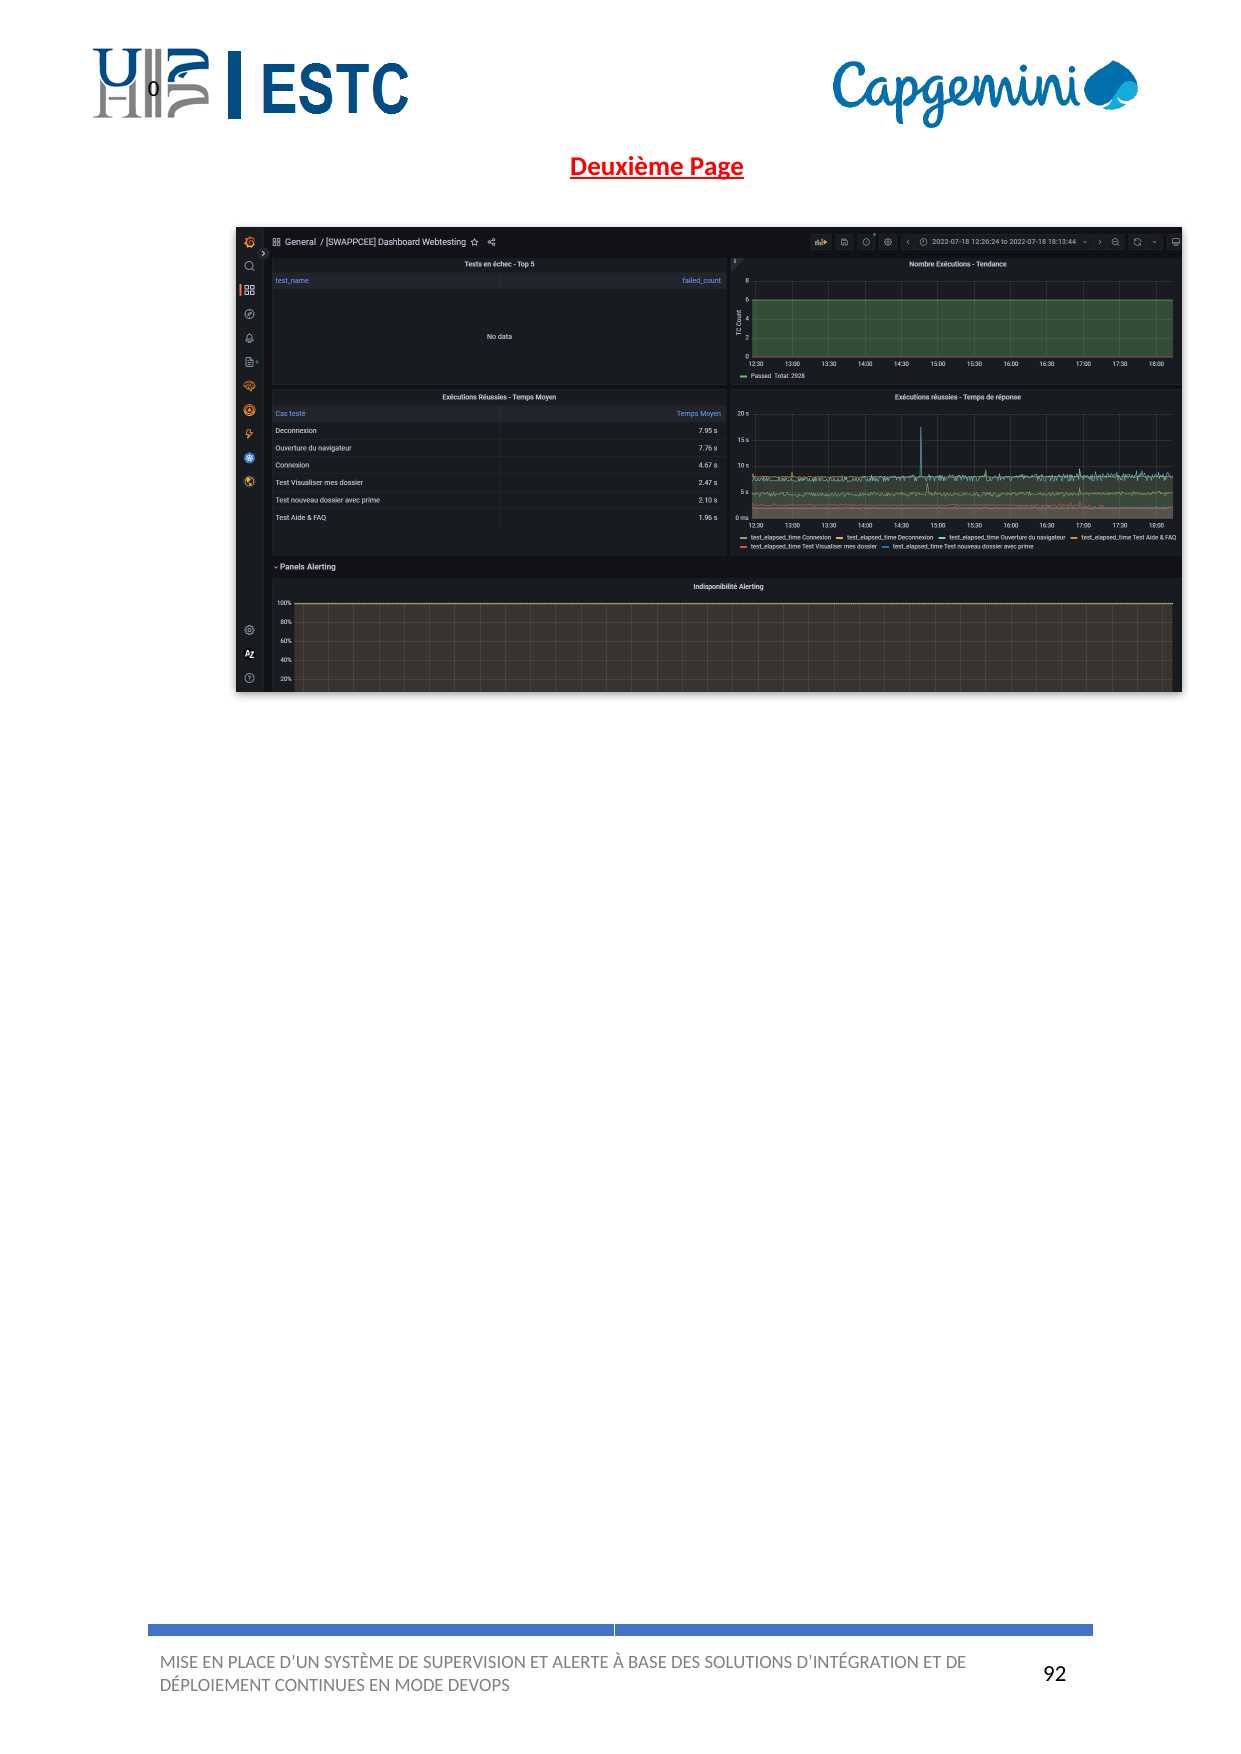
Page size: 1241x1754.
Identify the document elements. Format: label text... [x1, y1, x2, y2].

picture [833, 60, 1139, 128]
text Deuxième Page [148, 149, 1093, 182]
picture [87, 40, 418, 136]
picture [236, 227, 1182, 692]
